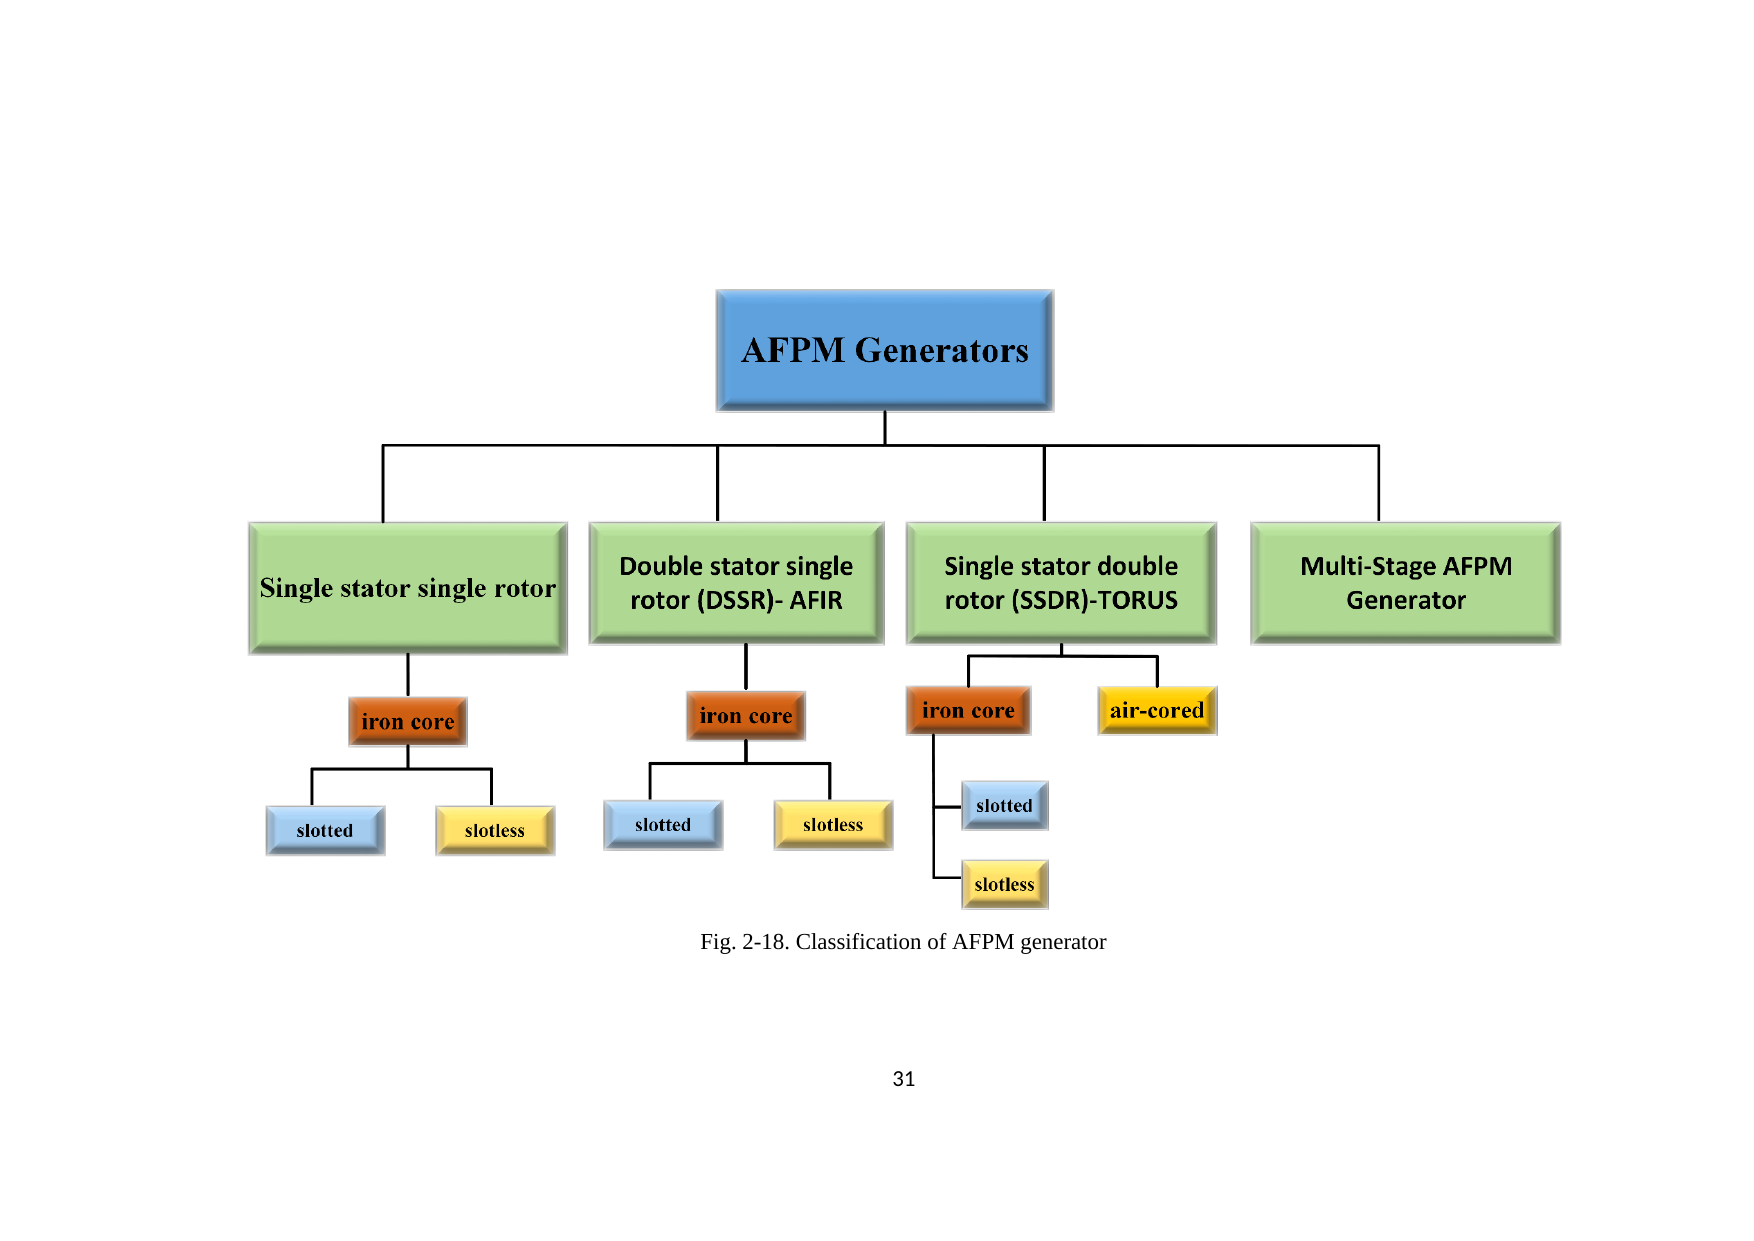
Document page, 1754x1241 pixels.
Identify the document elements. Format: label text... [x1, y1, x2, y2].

picture [245, 289, 1562, 910]
text Fig. 2-18. Classification of AFPM generator [207, 928, 1600, 955]
